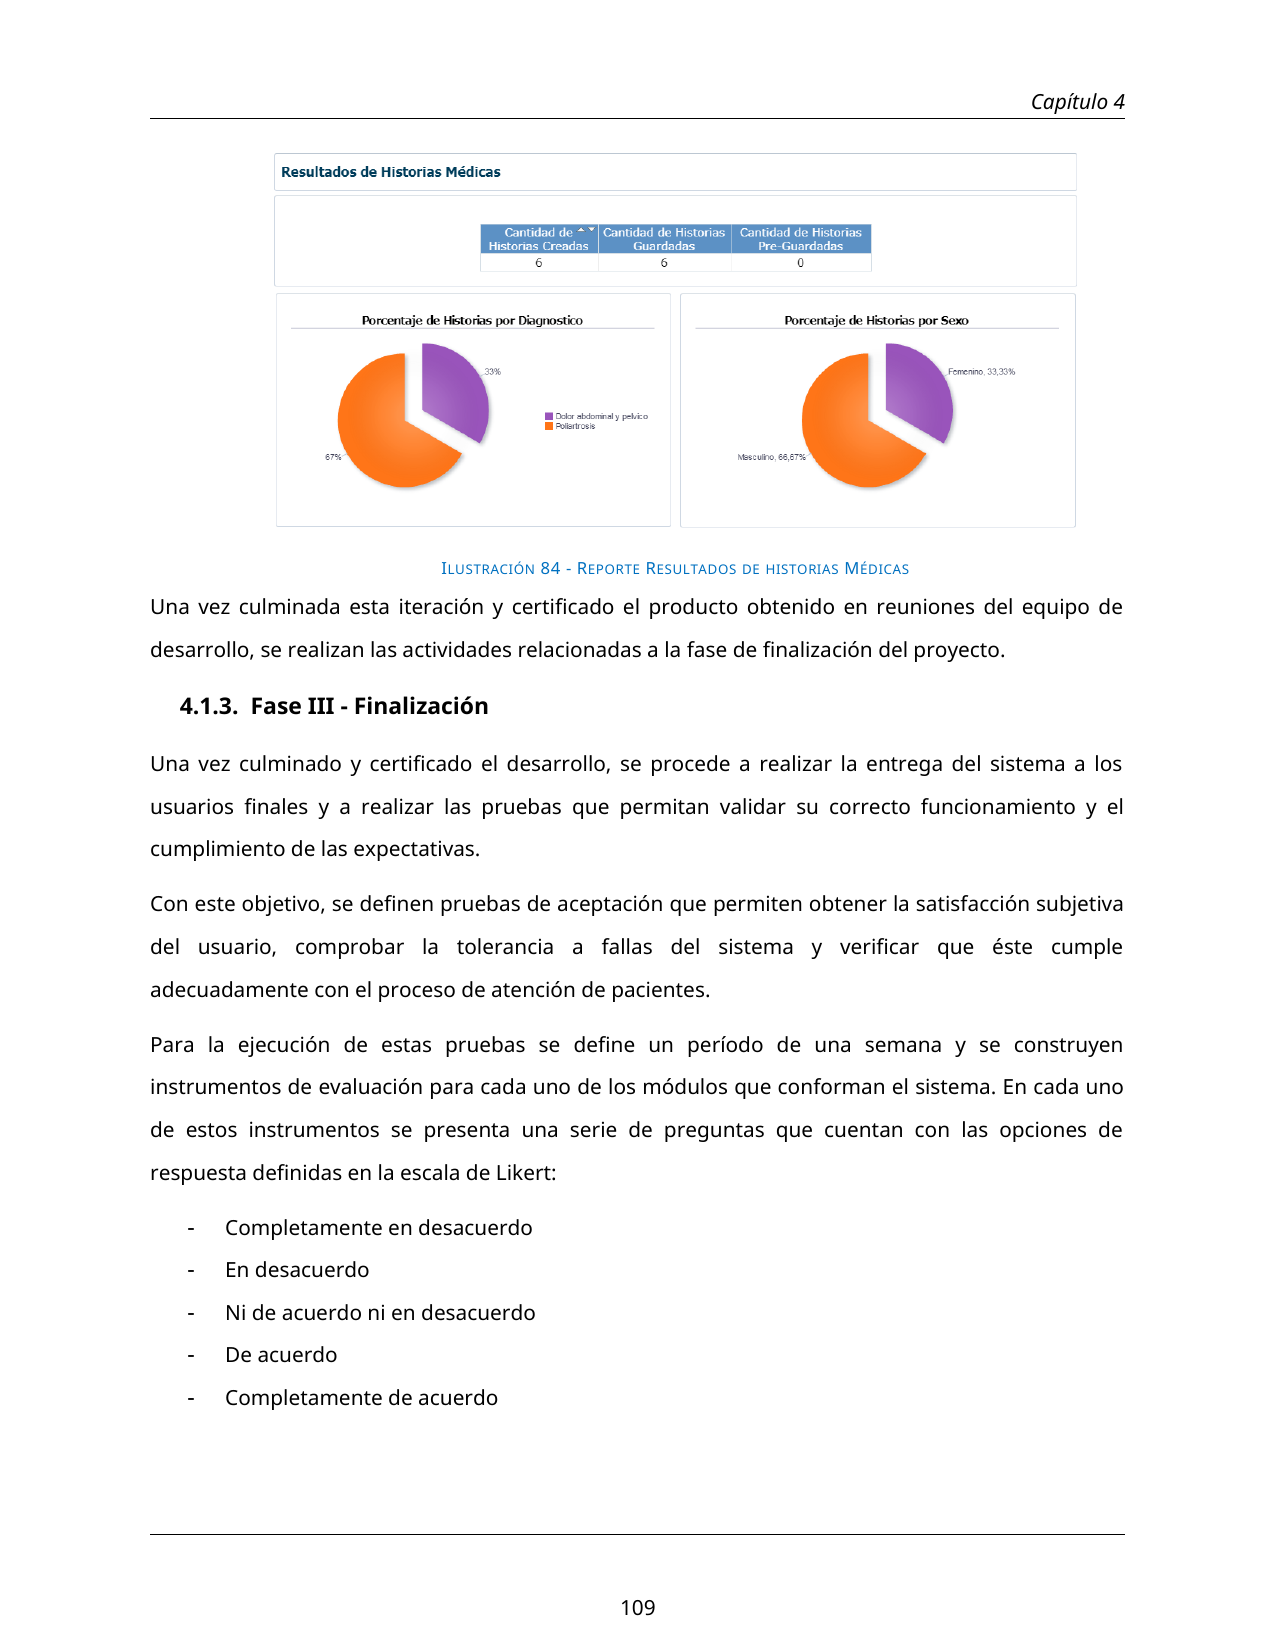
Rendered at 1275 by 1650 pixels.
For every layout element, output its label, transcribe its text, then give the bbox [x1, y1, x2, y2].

picture [270, 150, 1080, 531]
text Con este objetivo, se definen pruebas de aceptación que permiten obtener la satisfacción subjetiva del usuario, comprobar la tolerancia a fallas del sistema y verificar que éste cumple adecuadamente con el proceso de atención de pacientes. [150, 889, 1125, 1003]
list En desacuerdo [187, 1255, 1125, 1284]
list De acuerdo [187, 1341, 1125, 1369]
list Completamente en desacuerdo [187, 1213, 1125, 1241]
text Una vez culminada esta iteración y certificado el producto obtenido en reuniones del equipo de desarrollo, se realizan las actividades relacionadas a la fase de finalización del proyecto. [150, 592, 1125, 663]
list Ni de acuerdo ni en desacuerdo [187, 1298, 1125, 1326]
text Para la ejecución de estas pruebas se define un período de una semana y se construyen instrumentos de evaluación para cada uno de los módulos que conforman el sistema. En cada uno de estos instrumentos se presenta una serie de preguntas que cuentan con las opciones de respuesta definidas en la escala de Likert: [150, 1030, 1125, 1186]
text Fase III - Finalización [179, 690, 1125, 721]
text Ilustración - Reporte Resultados de historias Médicas [225, 557, 1125, 579]
list Completamente de acuerdo [187, 1383, 1125, 1412]
text Una vez culminado y certificado el desarrollo, se procede a realizar la entrega del sistema a los usuarios finales y a realizar las pruebas que permitan validar su correcto funcionamiento y el cumplimiento de las expectativas. [150, 749, 1125, 863]
